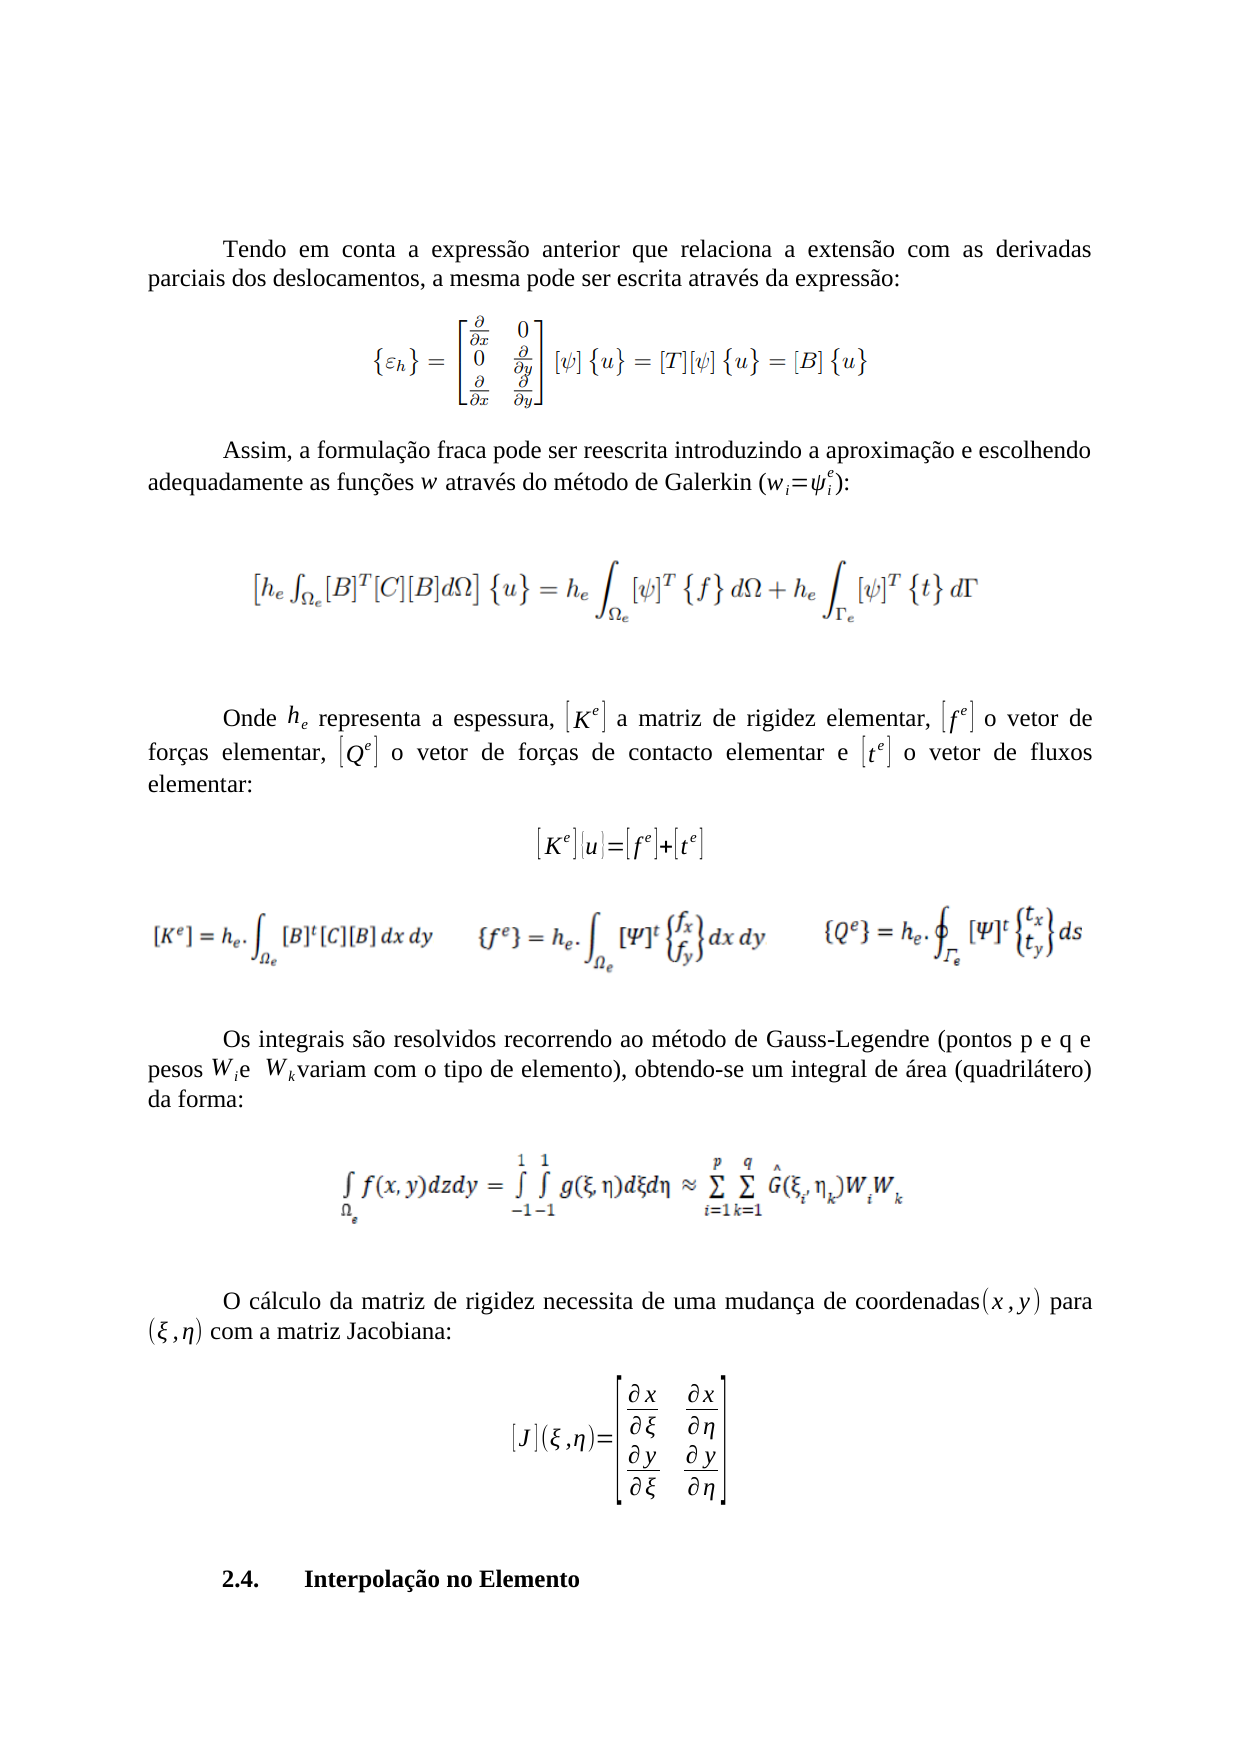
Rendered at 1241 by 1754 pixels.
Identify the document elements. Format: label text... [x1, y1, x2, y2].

text Onde representa a espessura, a matriz de rigidez elementar, o vetor de forças elementar, o vetor de forças de contacto elementar e o vetor de fluxos elementar: [148, 700, 1092, 798]
text Assim, a formulação fraca pode ser reescrita introduzindo a aproximação e escolhendo adequadamente as funções através do método de Galerkin (): [148, 435, 1092, 499]
list Interpolação no Elemento [222, 1564, 1092, 1593]
text Os integrais são resolvidos recorrendo ao método de Gauss-Legendre (pontos p e q e pesos e variam com o tipo de elemento), obtendo-se um integral de área (quadrilátero) da forma: [148, 1024, 1092, 1113]
text Tendo em conta a expressão anterior que relaciona a extensão com as derivadas parciais dos deslocamentos, a mesma pode ser escrita através da expressão: [148, 234, 1092, 291]
text O cálculo da matriz de rigidez necessita de uma mudança de coordenadas para com a matriz Jacobiana: [148, 1286, 1092, 1346]
